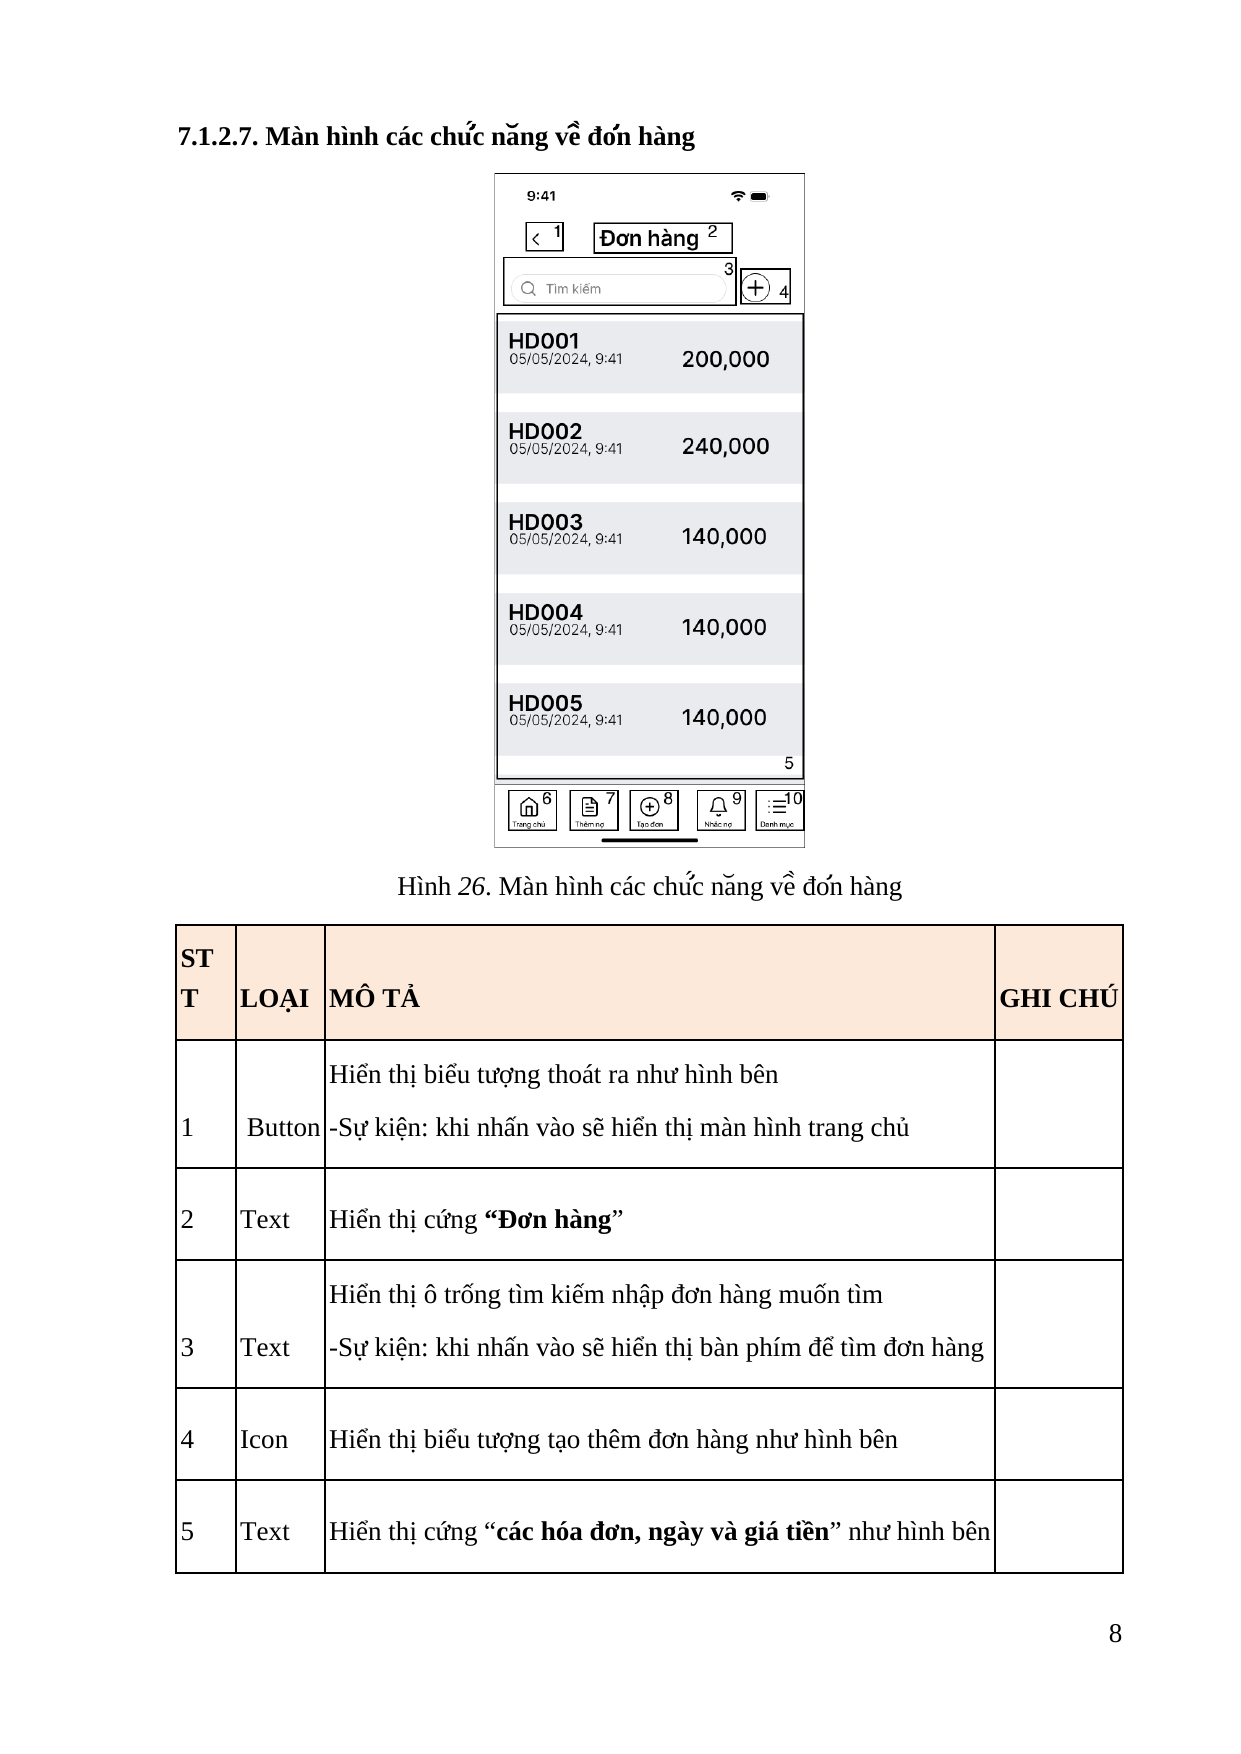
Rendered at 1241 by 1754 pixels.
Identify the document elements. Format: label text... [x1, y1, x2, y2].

table_cell [996, 1169, 1122, 1259]
subtitle Màn hình các chức năng về đơn hàng [177, 118, 1122, 151]
table_cell Hiển thị cứng “Đơn hàng” [326, 1169, 994, 1259]
table_cell 2 [177, 1169, 235, 1259]
table_header GHI CHÚ [996, 926, 1122, 1039]
table_header LOẠI [237, 926, 324, 1039]
table_cell Icon [237, 1389, 324, 1479]
table_cell Text [237, 1169, 324, 1259]
table_cell [996, 1261, 1122, 1387]
picture [494, 173, 805, 848]
table_cell 5 [177, 1481, 235, 1572]
table_header STT [177, 926, 235, 1039]
table_cell [996, 1389, 1122, 1479]
table_cell 1 [177, 1041, 235, 1167]
text Hình 26. Màn hình các chức năng về đơn hàng [177, 868, 1122, 901]
table_header MÔ TẢ [326, 926, 994, 1039]
table_cell Text [237, 1481, 324, 1572]
table_cell Text [237, 1261, 324, 1387]
table_cell 3 [177, 1261, 235, 1387]
table_cell Button [237, 1041, 324, 1167]
table_cell Hiển thị biểu tượng thoát ra như hình bên -Sự kiện: khi nhấn vào sẽ hiển thị màn hình trang chủ [326, 1041, 994, 1167]
table_cell 4 [177, 1389, 235, 1479]
table_cell Hiển thị biểu tượng tạo thêm đơn hàng như hình bên [326, 1389, 994, 1479]
table_cell Hiển thị cứng “các hóa đơn, ngày và giá tiền” như hình bên [326, 1481, 994, 1572]
table_cell [996, 1481, 1122, 1572]
table_cell [996, 1041, 1122, 1167]
table_cell Hiển thị ô trống tìm kiếm nhập đơn hàng muốn tìm -Sự kiện: khi nhấn vào sẽ hiển thị bàn phím để tìm đơn hàng [326, 1261, 994, 1387]
